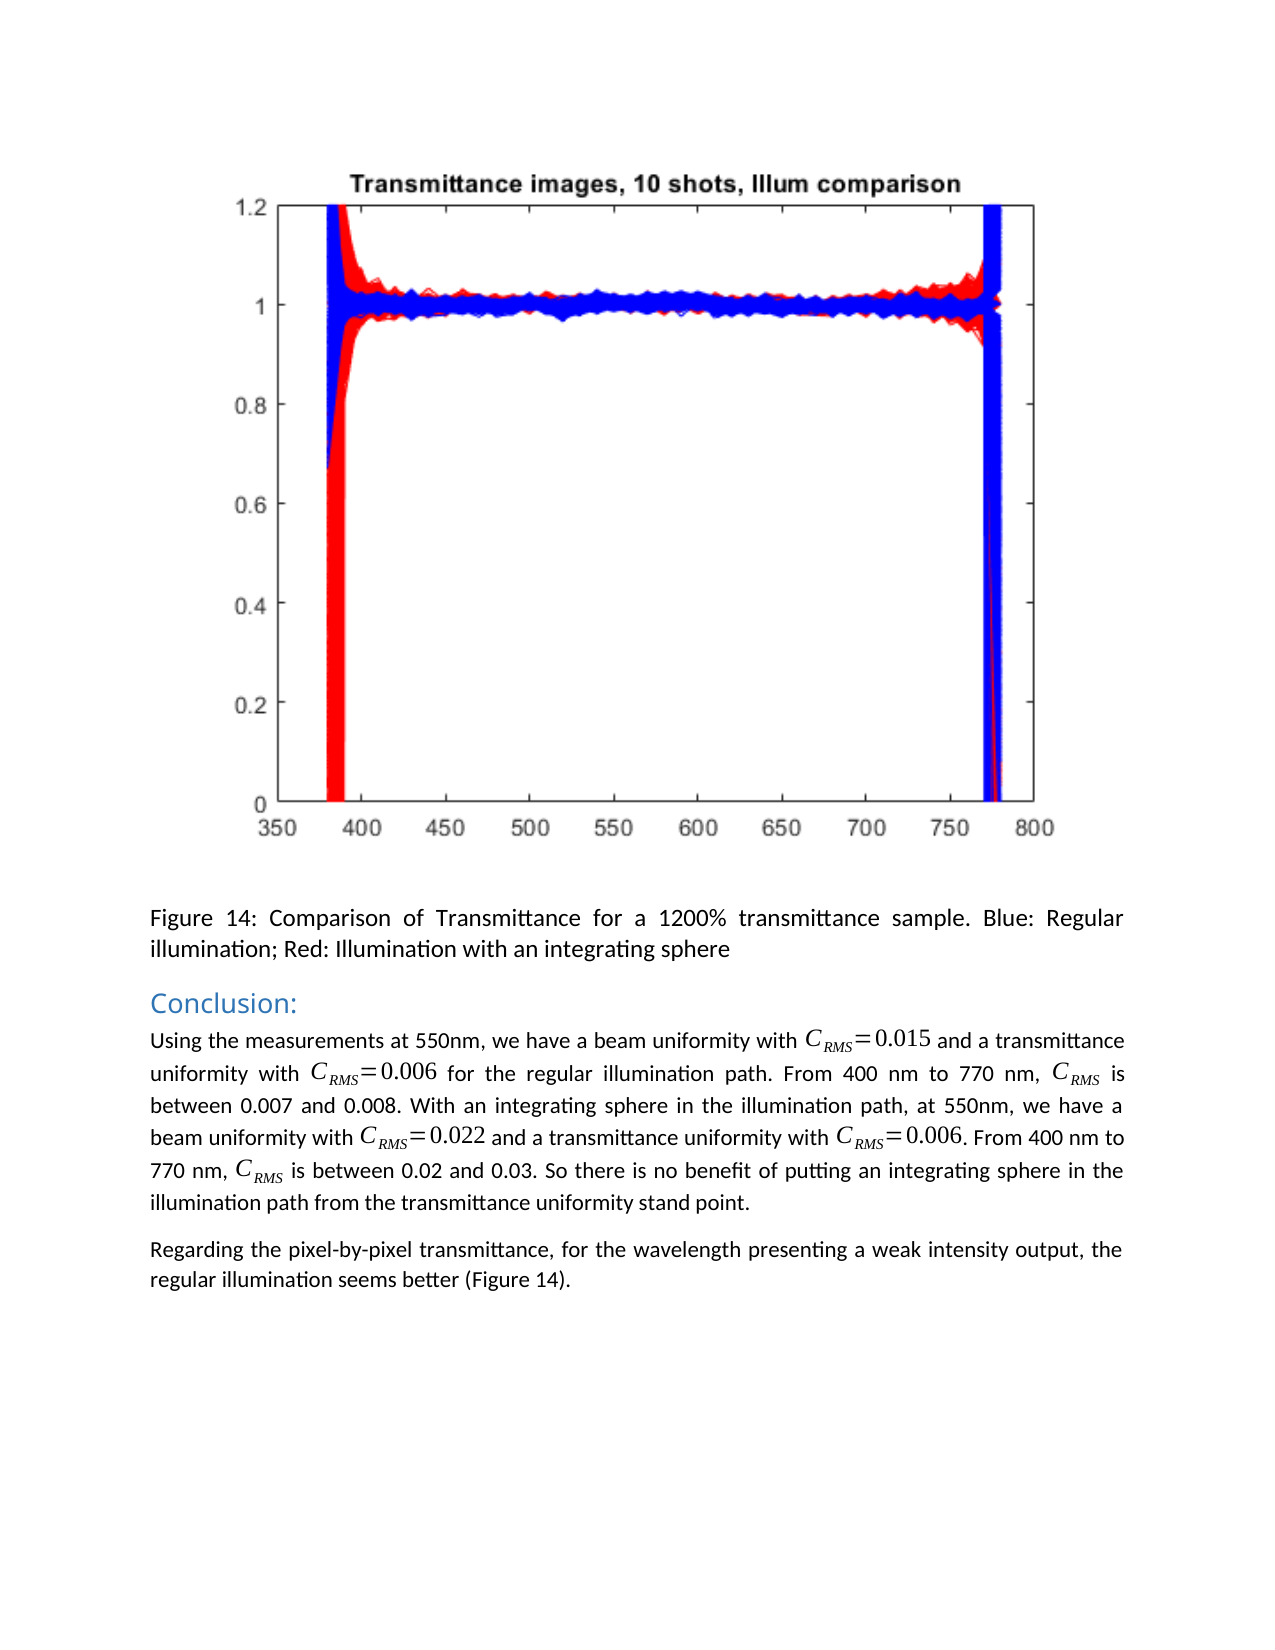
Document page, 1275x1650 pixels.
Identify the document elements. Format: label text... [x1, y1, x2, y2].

text Using the measurements at 550nm, we have a beam uniformity with and a transmittance uniformity with for the regular illumination path. From 400 nm to 770 nm, is between 0.007 and 0.008. With an integrating sphere in the illumination path, at 550nm, we have a beam uniformity with and a transmittance uniformity with . From 400 nm to 770 nm, is between 0.02 and 0.03. So there is no benefit of putting an integrating sphere in the illumination path from the transmittance uniformity stand point. [150, 1024, 1125, 1217]
subtitle Conclusion: [150, 984, 1125, 1021]
text Figure 14: Comparison of Transmittance for a 1200% transmittance sample. Blue: Regular illumination; Red: Illumination with an integrating sphere [150, 902, 1125, 963]
picture [150, 150, 1125, 882]
text Regarding the pixel-by-pixel transmittance, for the wavelength presenting a weak intensity output, the regular illumination seems better (Figure 14). [150, 1235, 1125, 1294]
